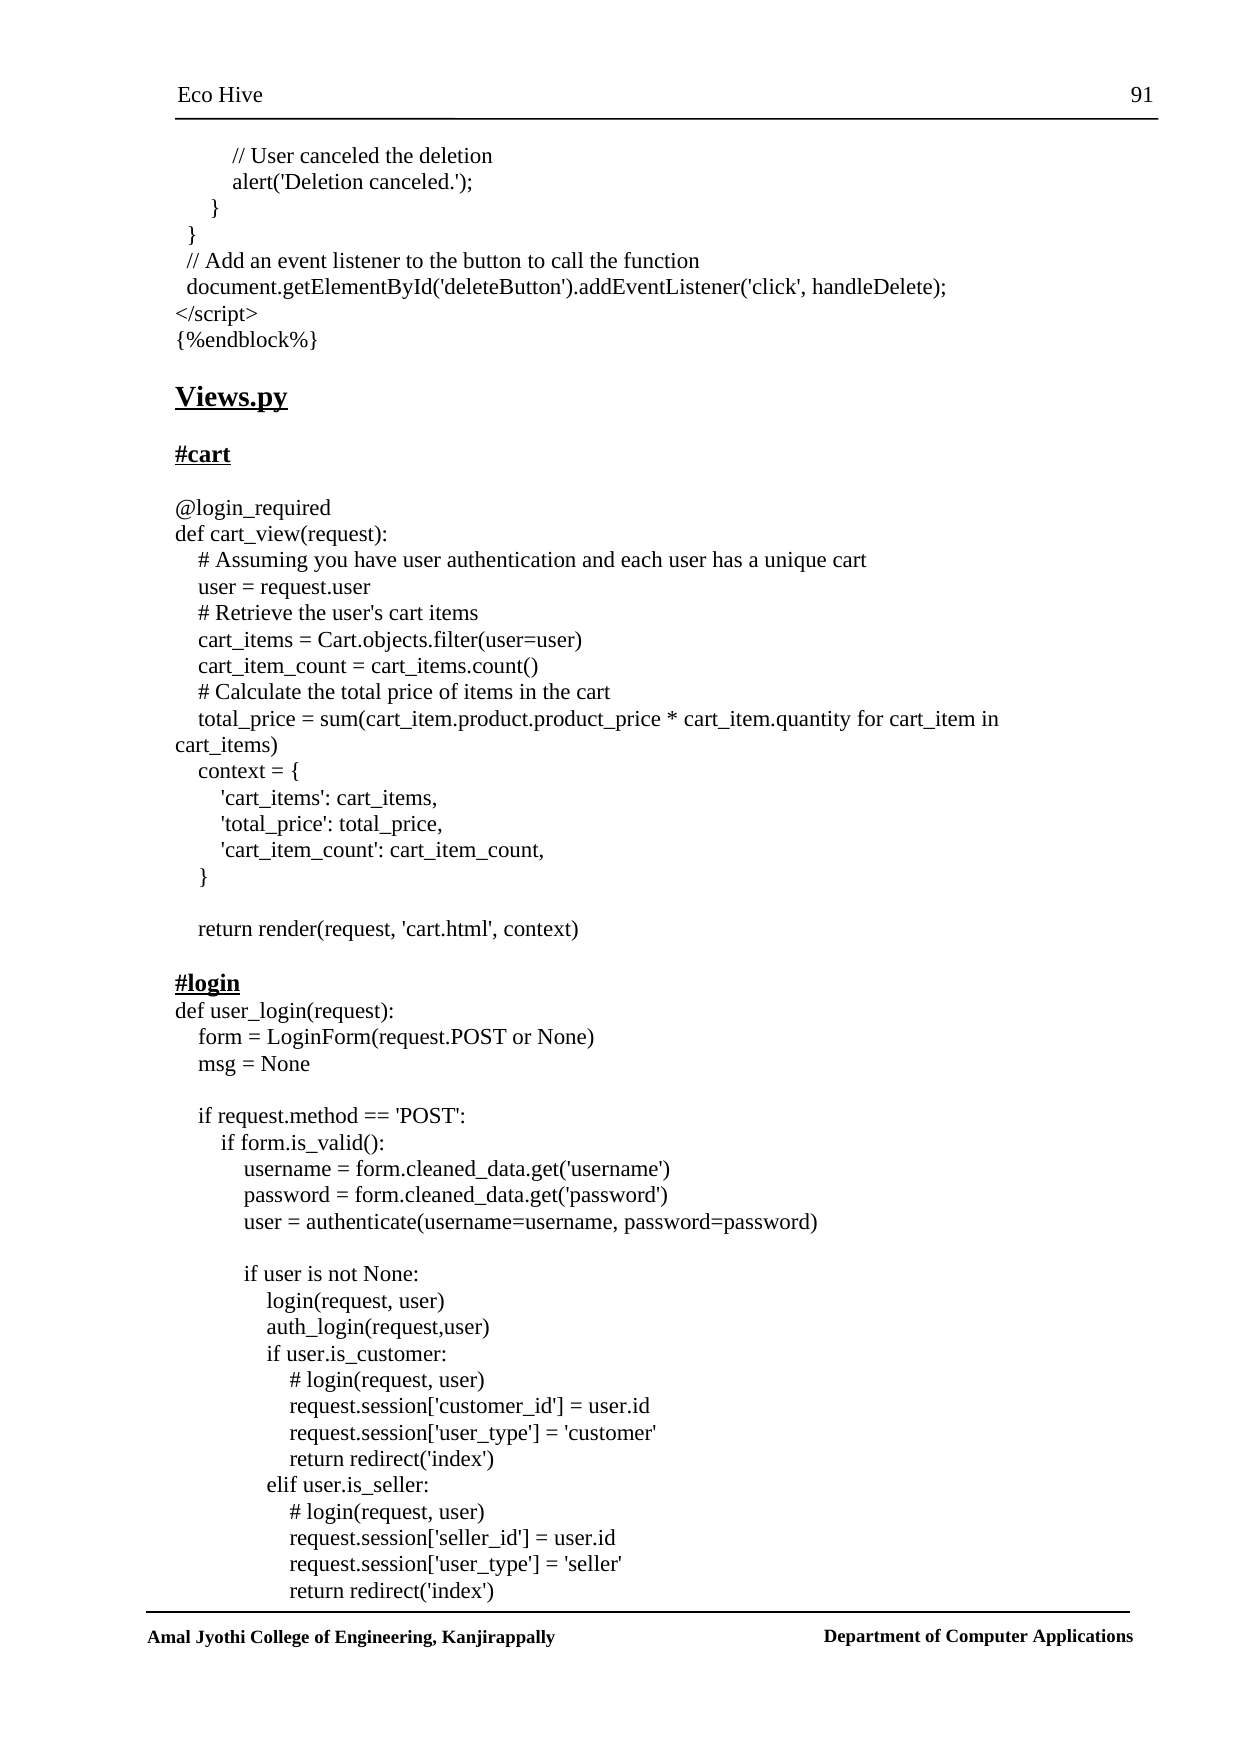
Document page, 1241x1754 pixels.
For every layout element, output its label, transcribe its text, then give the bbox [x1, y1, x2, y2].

text cart_items = Cart.objects.filter(user=user) [175, 626, 1102, 652]
text Views.py [175, 379, 1102, 412]
text request.session['seller_id'] = user.id [175, 1524, 1102, 1550]
text } [175, 221, 1102, 247]
text } [175, 194, 1102, 221]
text # login(request, user) [175, 1498, 1102, 1524]
text request.session['customer_id'] = user.id [175, 1392, 1102, 1419]
text return render(request, 'cart.html', context) [175, 916, 1102, 942]
text elif user.is_seller: [175, 1471, 1102, 1498]
text # Calculate the total price of items in the cart [175, 678, 1102, 705]
text if user is not None: [175, 1261, 1102, 1287]
text form = LoginForm(request.POST or None) [175, 1023, 1102, 1050]
text {%endblock%} [175, 326, 1102, 352]
text // User canceled the deletion [175, 142, 1102, 168]
text document.getElementById('deleteButton').addEventListener('click', handleDelete); [175, 273, 1102, 300]
text msg = None [175, 1050, 1102, 1076]
text // Add an event listener to the button to call the function [175, 247, 1102, 273]
text if user.is_customer: [175, 1339, 1102, 1366]
text total_price = sum(cart_item.product.product_price * cart_item.quantity for cart_item in cart_items) [175, 705, 1102, 757]
text request.session['user_type'] = 'seller' [175, 1550, 1102, 1577]
text cart_item_count = cart_items.count() [175, 652, 1102, 678]
text auth_login(request,user) [175, 1313, 1102, 1339]
text user = request.user [175, 573, 1102, 599]
text if request.method == 'POST': [175, 1102, 1102, 1129]
text 'total_price': total_price, [175, 810, 1102, 836]
text request.session['user_type'] = 'customer' [175, 1419, 1102, 1445]
text user = authenticate(username=username, password=password) [175, 1208, 1102, 1234]
text 'cart_item_count': cart_item_count, [175, 836, 1102, 863]
text context = { [175, 757, 1102, 784]
text #login [175, 968, 1102, 997]
text def cart_view(request): [175, 520, 1102, 547]
text username = form.cleaned_data.get('username') [175, 1155, 1102, 1181]
text def user_login(request): [175, 997, 1102, 1023]
text # login(request, user) [175, 1366, 1102, 1392]
text 'cart_items': cart_items, [175, 784, 1102, 810]
text } [175, 863, 1102, 889]
text # Retrieve the user's cart items [175, 599, 1102, 626]
text if form.is_valid(): [175, 1129, 1102, 1155]
text alert('Deletion canceled.'); [175, 168, 1102, 194]
text password = form.cleaned_data.get('password') [175, 1181, 1102, 1208]
text @login_required [175, 494, 1102, 520]
text return redirect('index') [175, 1445, 1102, 1471]
text #cart [175, 439, 1102, 467]
text return redirect('index') [175, 1577, 1102, 1603]
text </script> [175, 300, 1102, 326]
text # Assuming you have user authentication and each user has a unique cart [175, 547, 1102, 573]
text login(request, user) [175, 1287, 1102, 1313]
